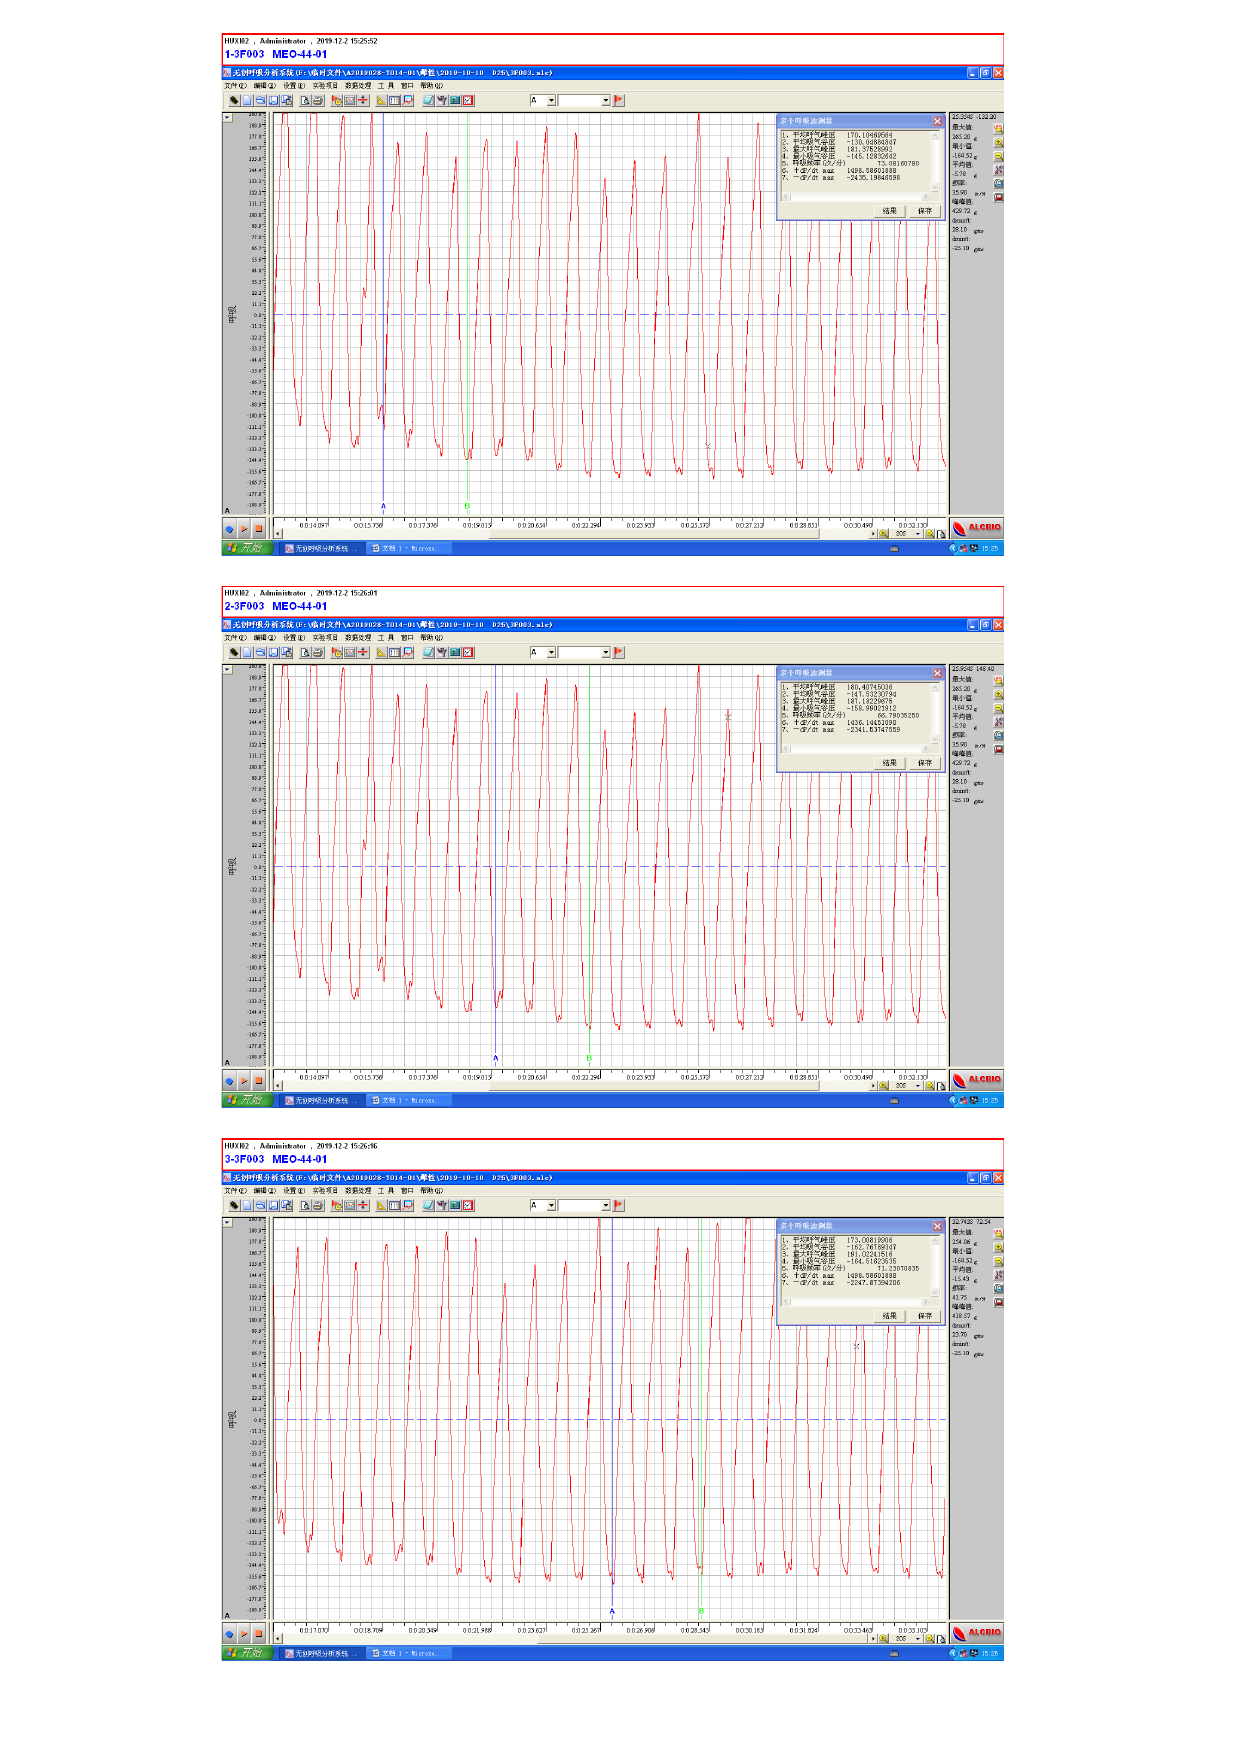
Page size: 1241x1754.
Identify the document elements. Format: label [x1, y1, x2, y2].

picture [221, 33, 1004, 556]
picture [221, 1138, 1004, 1661]
picture [221, 586, 1004, 1108]
